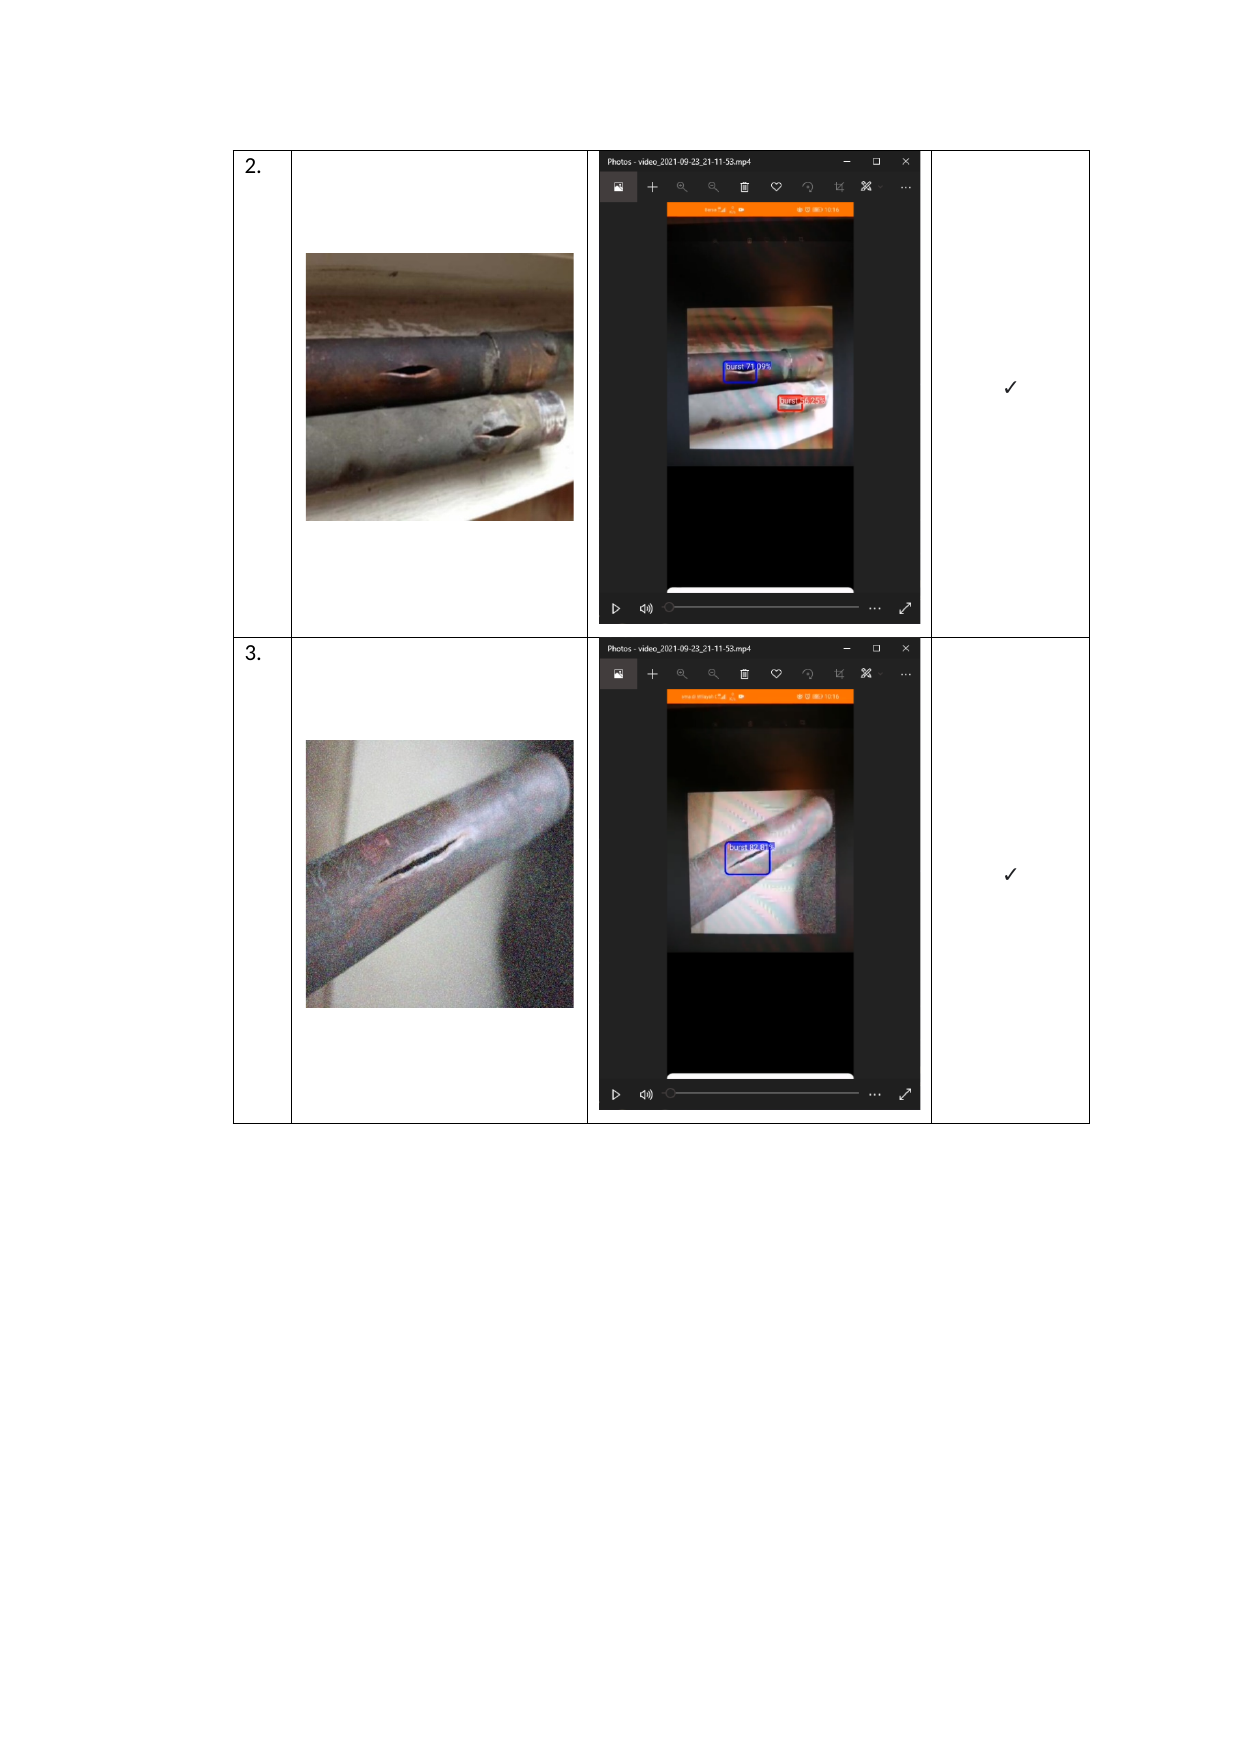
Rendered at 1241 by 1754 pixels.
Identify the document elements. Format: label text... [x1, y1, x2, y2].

picture [599, 151, 921, 624]
table_cell [588, 151, 931, 637]
table_cell [234, 638, 291, 1123]
table_cell ✓ [932, 151, 1089, 637]
table_cell ✓ [932, 638, 1089, 1123]
table_cell [292, 151, 587, 637]
picture [599, 637, 921, 1110]
table_cell [588, 638, 931, 1123]
picture [305, 740, 574, 1008]
picture [305, 253, 574, 521]
table_cell [234, 151, 291, 637]
table_cell [292, 638, 587, 1123]
